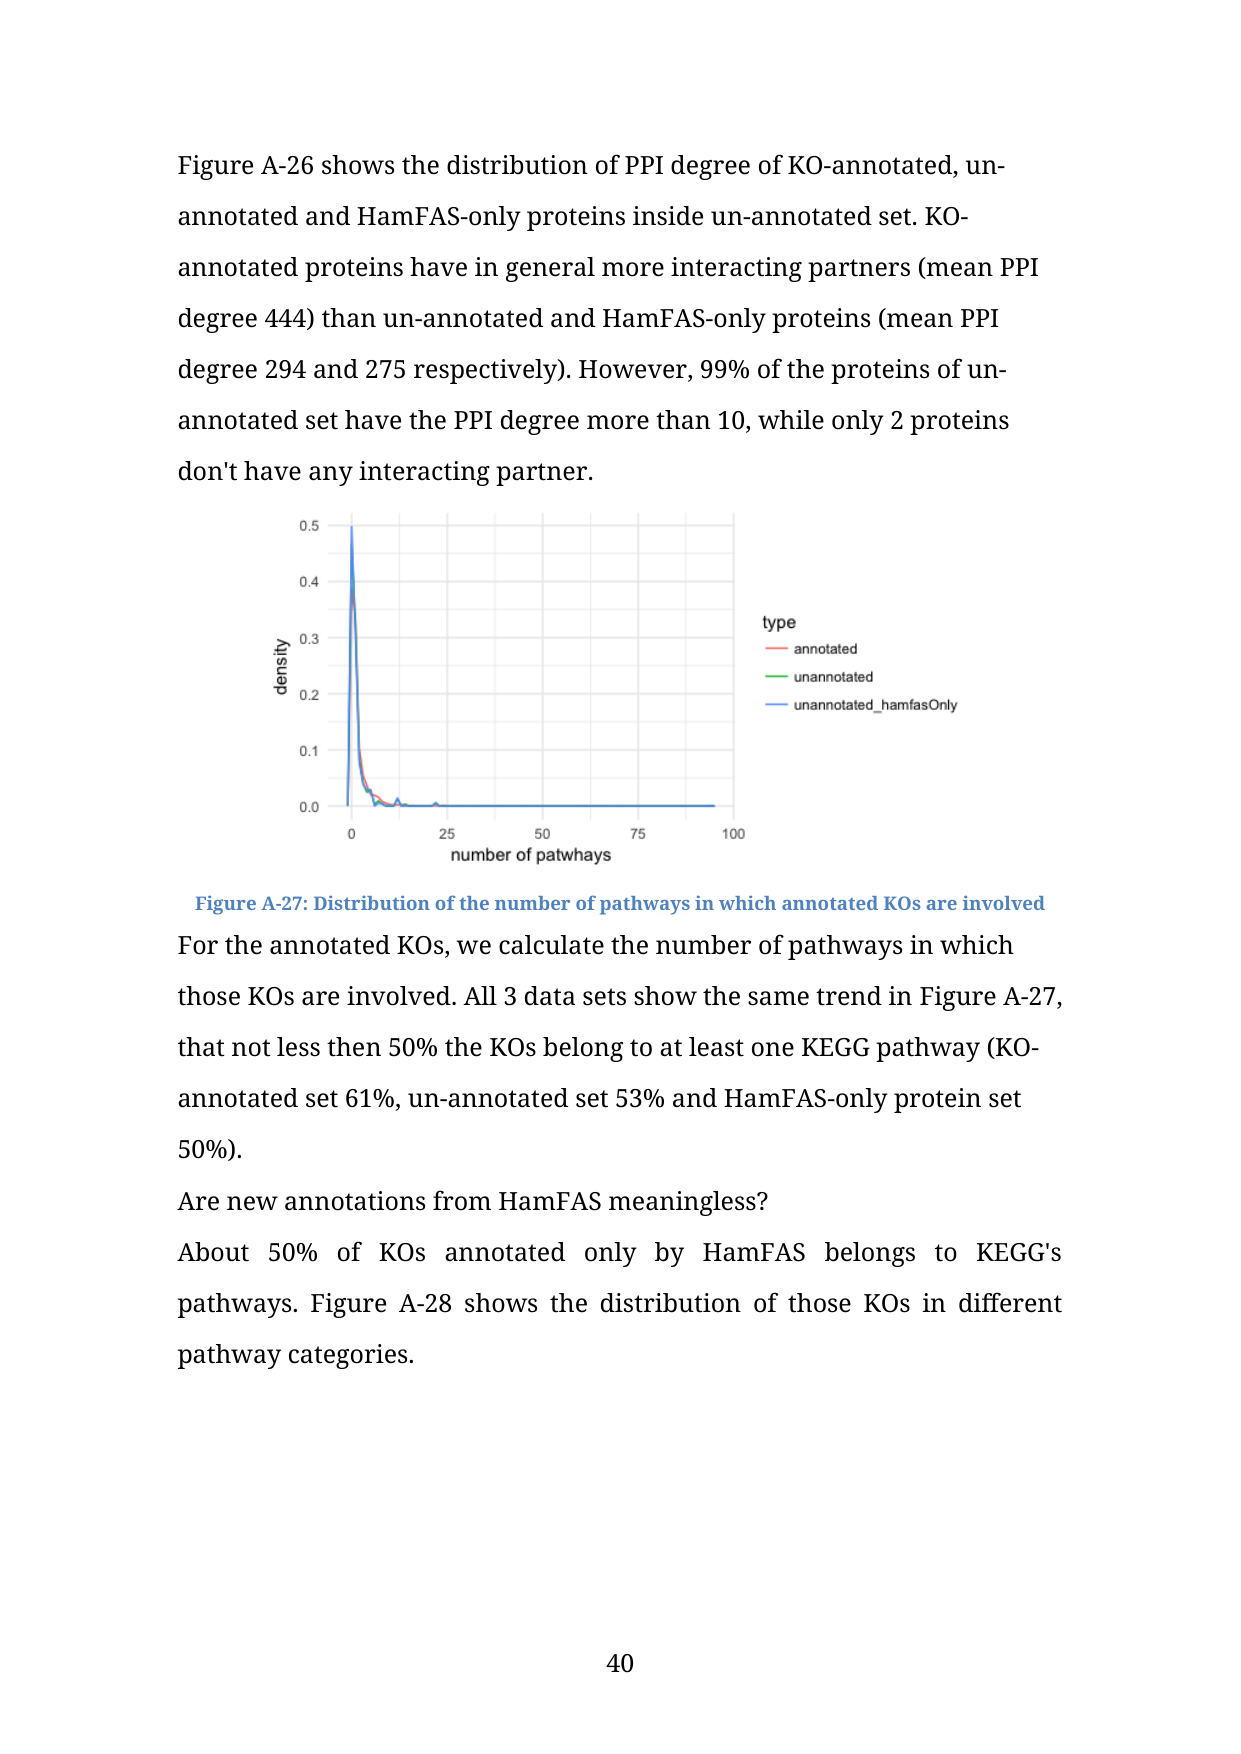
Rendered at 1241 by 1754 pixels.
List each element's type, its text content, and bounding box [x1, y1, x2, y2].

text Figure A-26 shows the distribution of PPI degree of KO-annotated, un-annotated and HamFAS-only proteins inside un-annotated set. KO-annotated proteins have in general more interacting partners (mean PPI degree 444) than un-annotated and HamFAS-only proteins (mean PPI degree 294 and 275 respectively). However, 99% of the proteins of un-annotated set have the PPI degree more than 10, while only 2 proteins don't have any interacting partner. [177, 148, 1063, 488]
text About 50% of KOs annotated only by HamFAS belongs to KEGG's pathways. Figure A-28 shows the distribution of those KOs in different pathway categories. [177, 1234, 1063, 1370]
text Figure A-27: Distribution of the number of pathways in which annotated KOs are involved [177, 890, 1063, 915]
text For the annotated KOs, we calculate the number of pathways in which those KOs are involved. All 3 data sets show the same trend in Figure A-27, that not less then 50% the KOs belong to at least one KEGG pathway (KO-annotated set 61%, un-annotated set 53% and HamFAS-only protein set 50%). [177, 928, 1063, 1166]
text Are new annotations from HamFAS meaningless? [177, 1183, 1063, 1217]
picture [265, 505, 976, 873]
